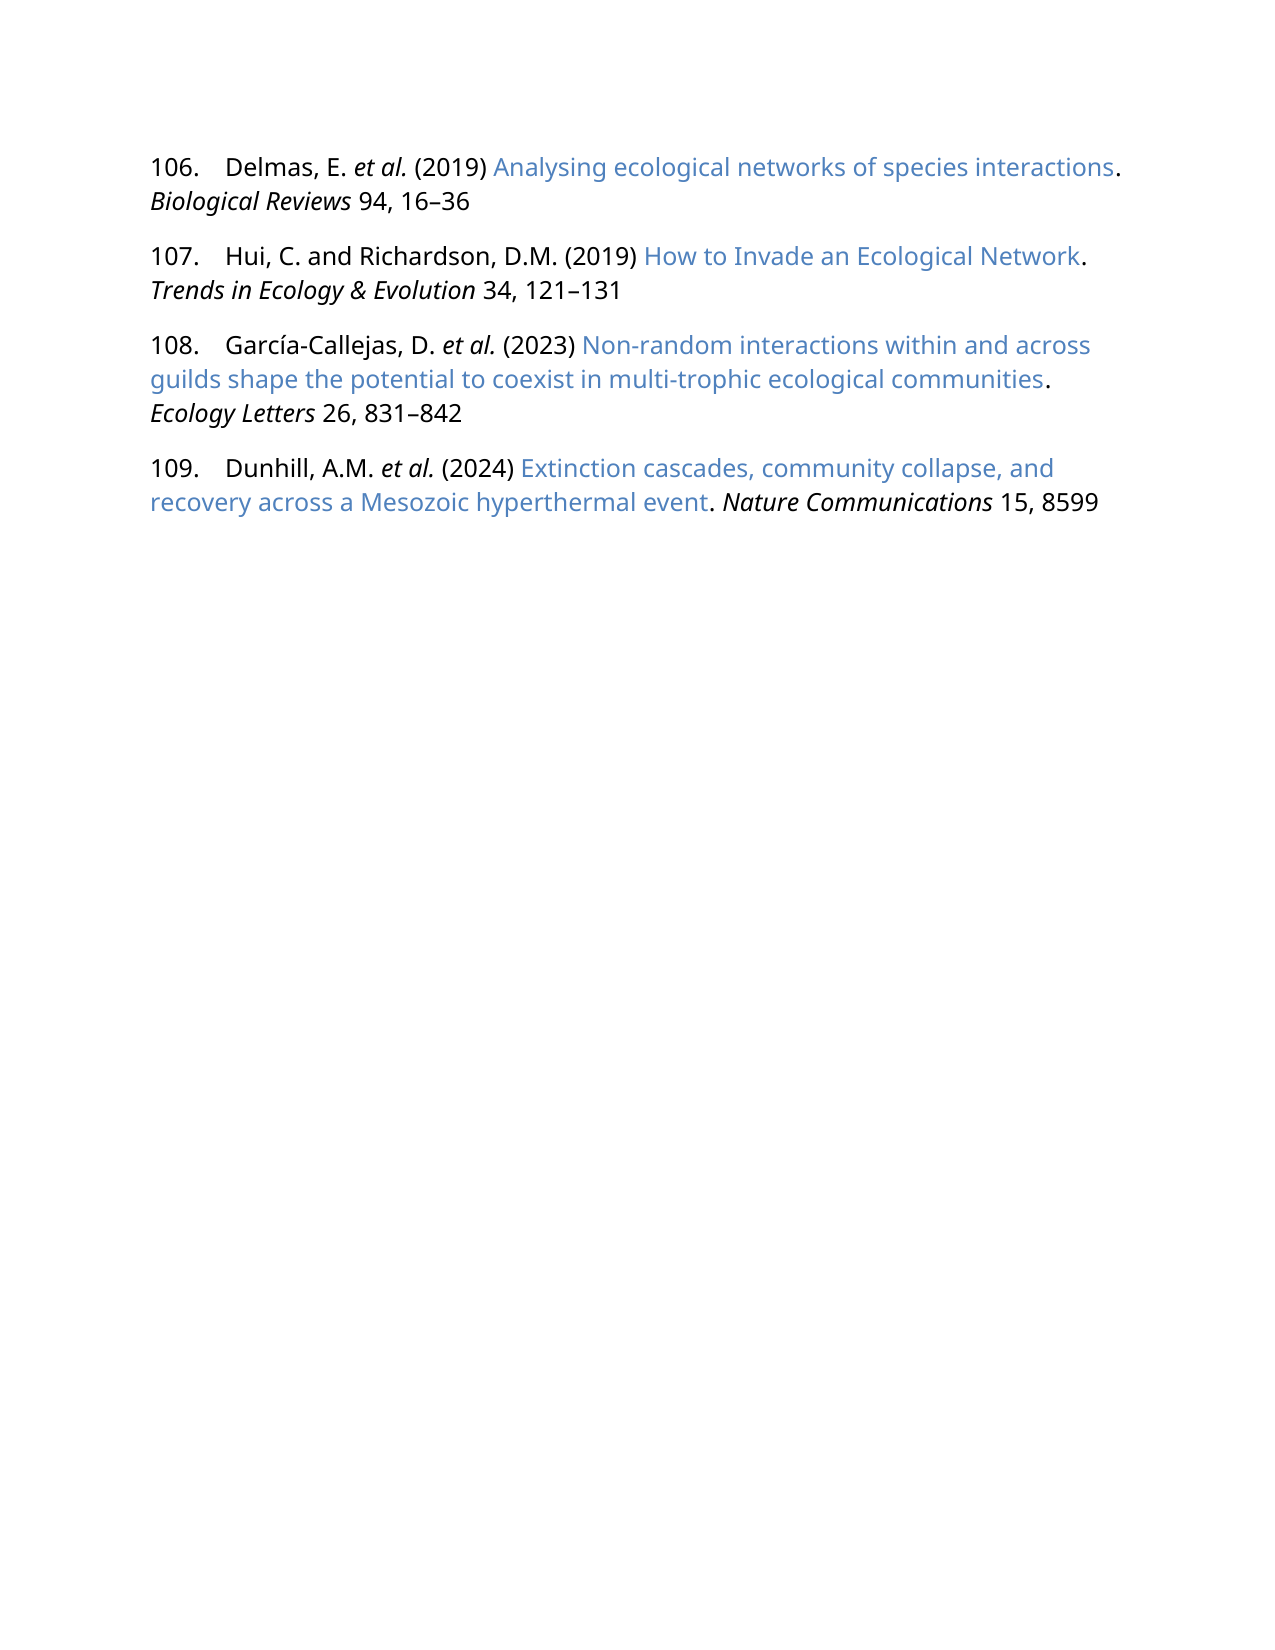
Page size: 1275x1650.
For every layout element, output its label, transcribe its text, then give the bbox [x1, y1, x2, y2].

text 109. Dunhill, A.M. et al. (2024) Extinction cascades, community collapse, and recovery across a Mesozoic hyperthermal event. Nature Communications 15, 8599 [150, 451, 1125, 519]
text 108. García-Callejas, D. et al. (2023) Non-random interactions within and across guilds shape the potential to coexist in multi-trophic ecological communities. Ecology Letters 26, 831–842 [150, 328, 1125, 430]
text 106. Delmas, E. et al. (2019) Analysing ecological networks of species interactions. Biological Reviews 94, 16–36 [150, 150, 1125, 218]
text 107. Hui, C. and Richardson, D.M. (2019) How to Invade an Ecological Network. Trends in Ecology & Evolution 34, 121–131 [150, 239, 1125, 307]
